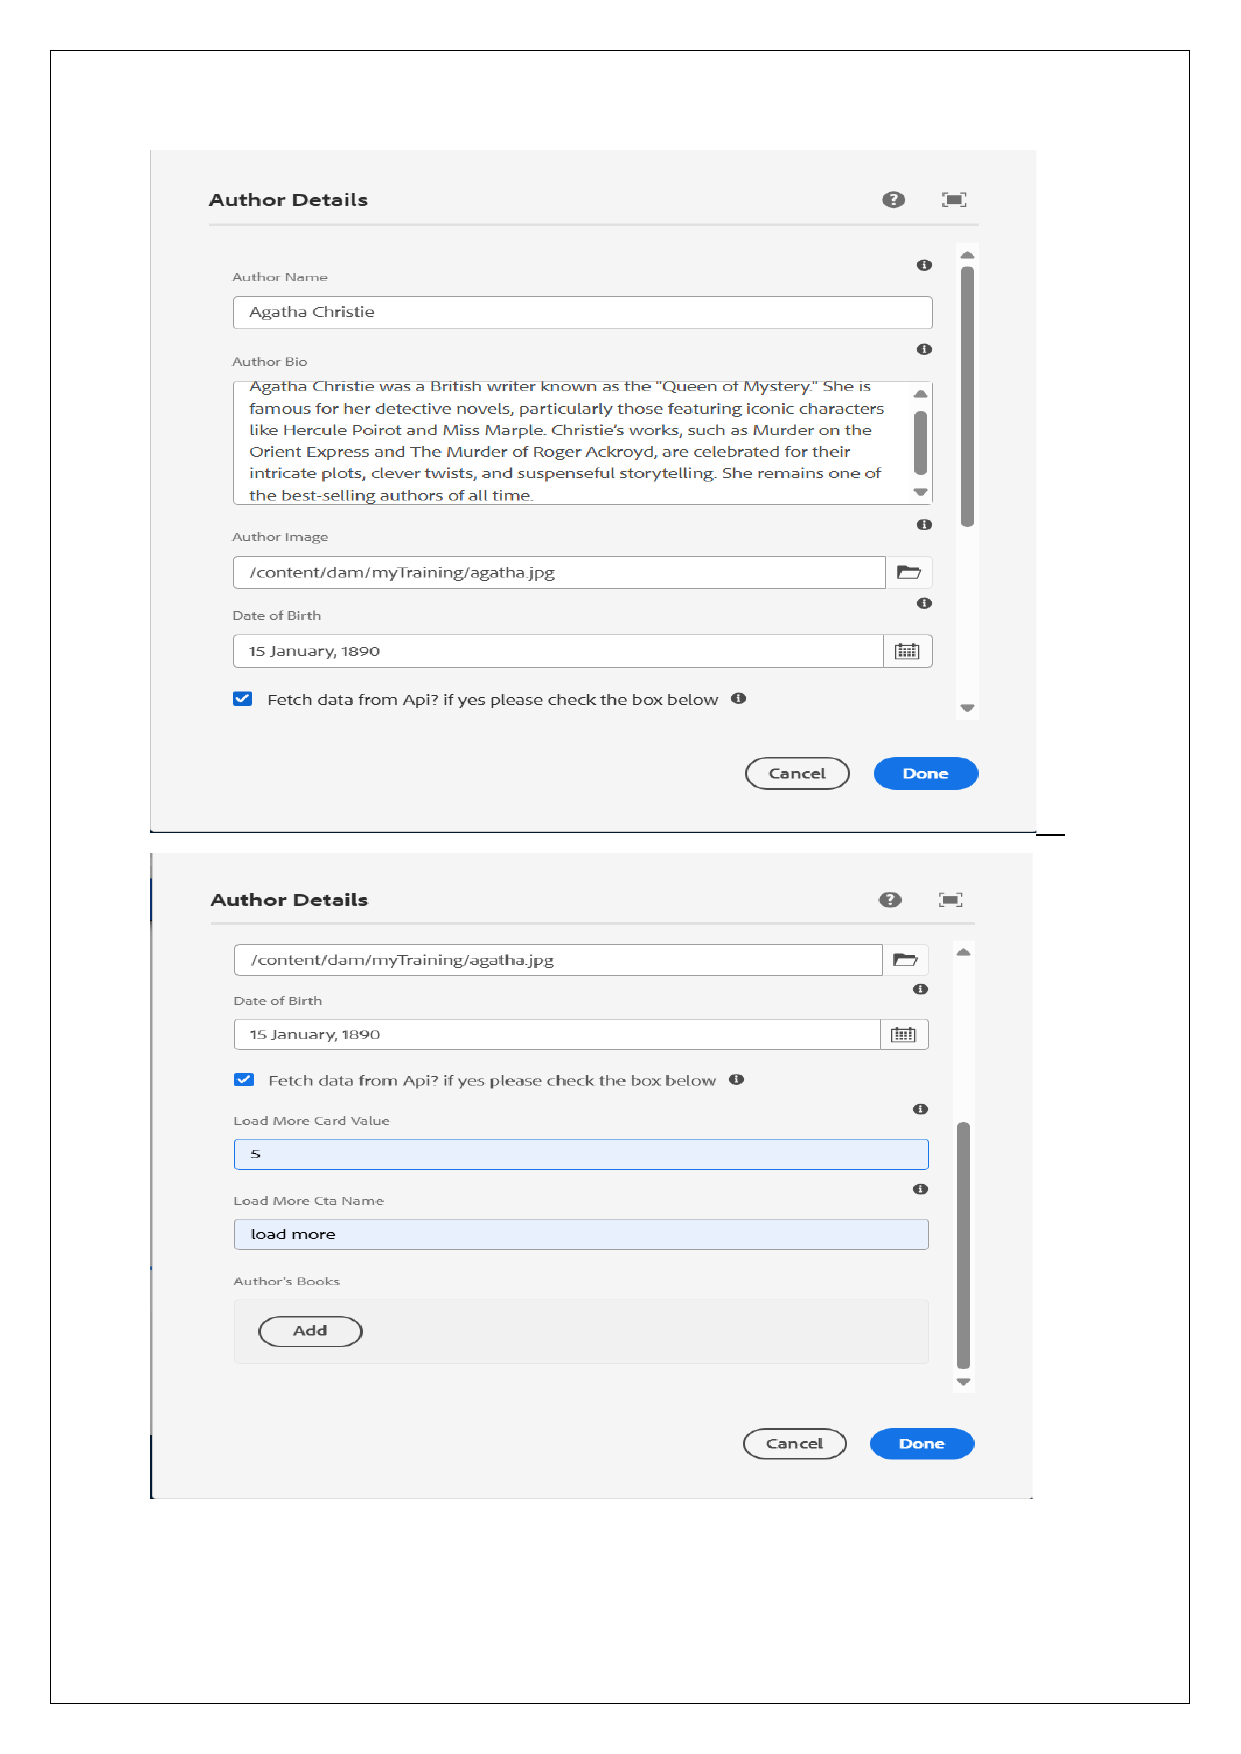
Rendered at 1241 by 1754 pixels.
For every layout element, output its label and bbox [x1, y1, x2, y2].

picture [150, 853, 1033, 1499]
picture [150, 150, 1037, 833]
